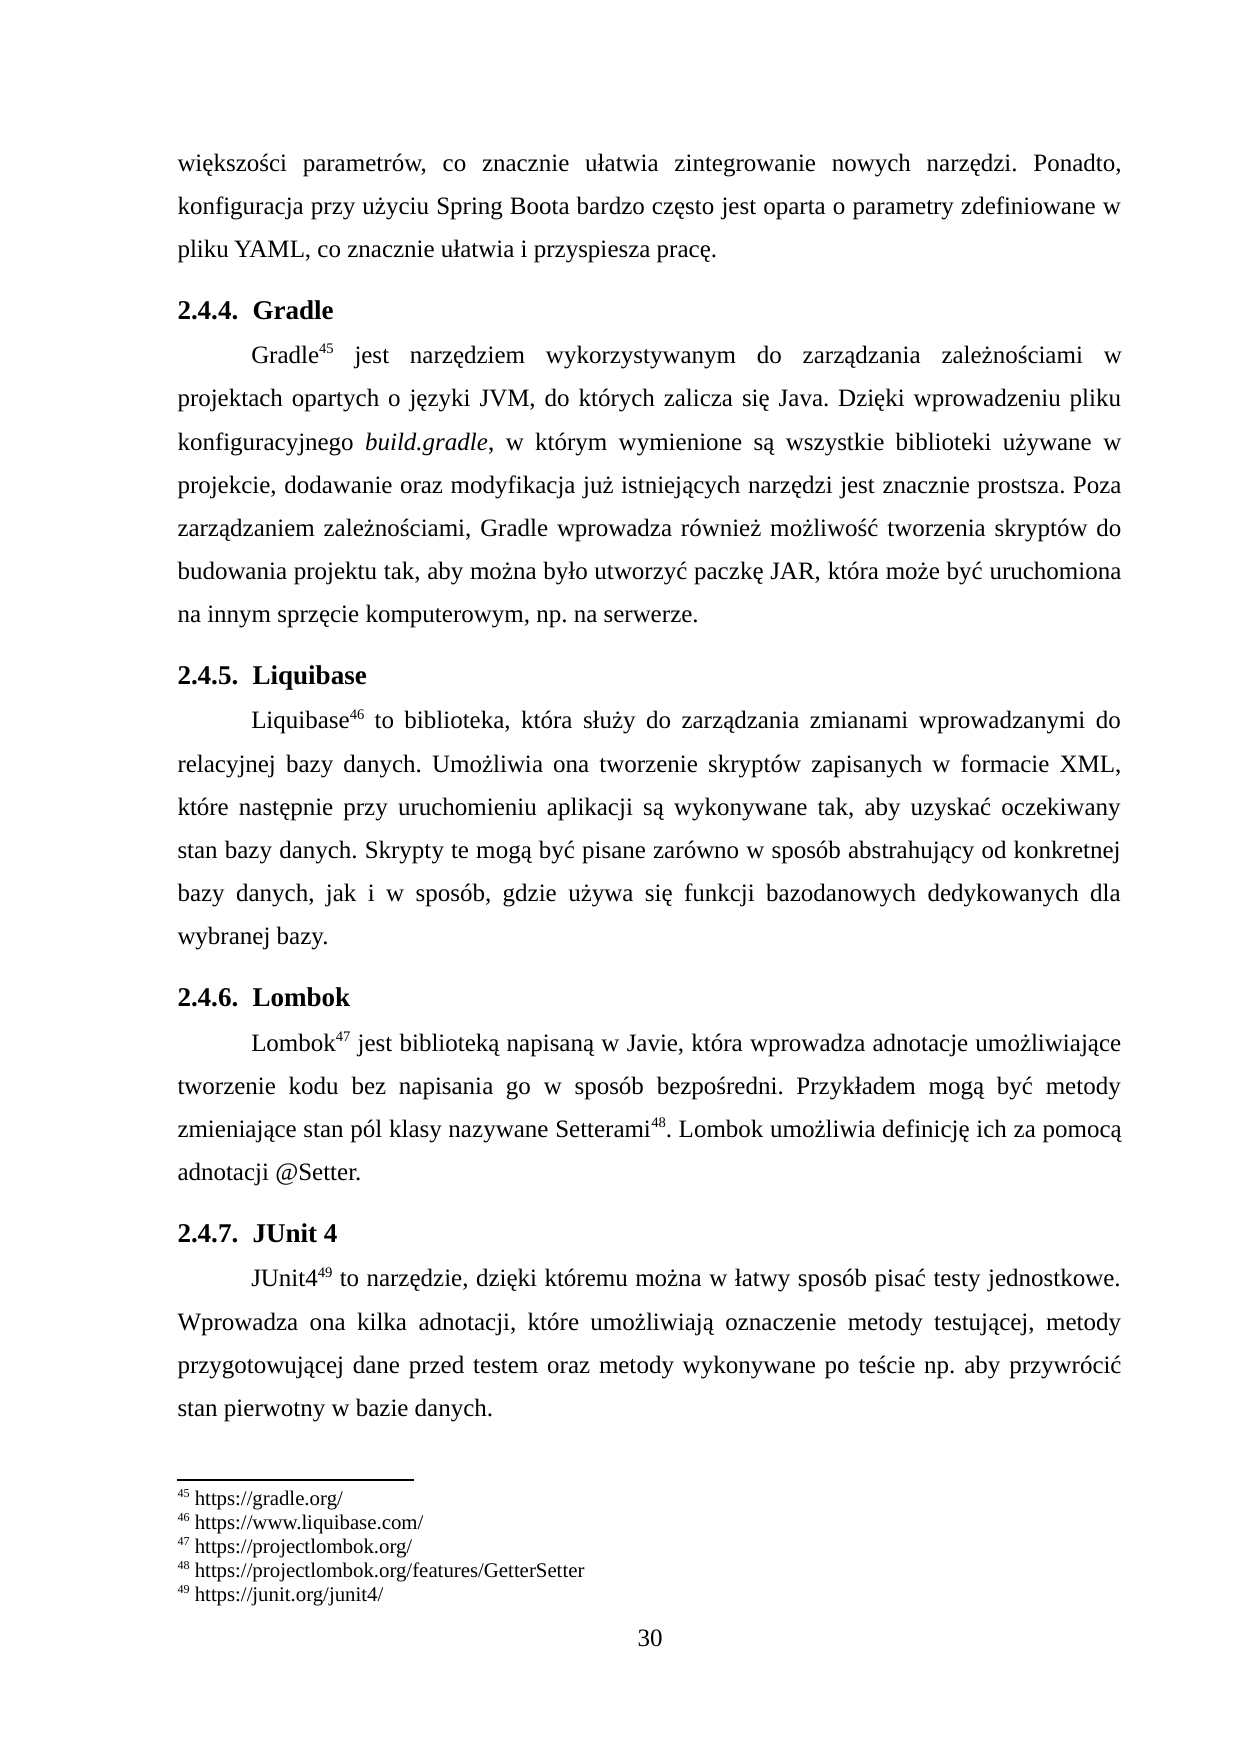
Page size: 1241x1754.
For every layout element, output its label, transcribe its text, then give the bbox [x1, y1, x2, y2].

subtitle Gradle [177, 294, 1122, 325]
subtitle JUnit 4 [177, 1217, 1122, 1248]
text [177, 148, 1122, 263]
subtitle Liquibase [177, 659, 1122, 690]
text Lombok jest biblioteką napisaną w Javie, która wprowadza adnotacje umożliwiające tworzenie kodu bez napisania go w sposób bezpośredni. Przykładem mogą być metody zmieniające stan pól klasy nazywane Setterami. Lombok umożliwia definicję ich za pomocą adnotacji @Setter. [177, 1028, 1122, 1186]
text Gradle jest narzędziem wykorzystywanym do zarządzania zależnościami w projektach opartych o języki JVM, do których zalicza się Java. Dzięki wprowadzeniu pliku konfiguracyjnego build.gradle, w którym wymienione są wszystkie biblioteki używane w projekcie, dodawanie oraz modyfikacja już istniejących narzędzi jest znacznie prostsza. Poza zarządzaniem zależnościami, Gradle wprowadza również możliwość tworzenia skryptów do budowania projektu tak, aby można było utworzyć paczkę JAR, która może być uruchomiona na innym sprzęcie komputerowym, np. na serwerze. [177, 340, 1122, 628]
subtitle Lombok [177, 981, 1122, 1012]
text JUnit4 to narzędzie, dzięki któremu można w łatwy sposób pisać testy jednostkowe. Wprowadza ona kilka adnotacji, które umożliwiają oznaczenie metody testującej, metody przygotowującej dane przed testem oraz metody wykonywane po teście np. aby przywrócić stan pierwotny w bazie danych. [177, 1263, 1122, 1422]
text Liquibase to biblioteka, która służy do zarządzania zmianami wprowadzanymi do relacyjnej bazy danych. Umożliwia ona tworzenie skryptów zapisanych w formacie XML, które następnie przy uruchomieniu aplikacji są wykonywane tak, aby uzyskać oczekiwany stan bazy danych. Skrypty te mogą być pisane zarówno w sposób abstrahujący od konkretnej bazy danych, jak i w sposób, gdzie używa się funkcji bazodanowych dedykowanych dla wybranej bazy. [177, 706, 1122, 950]
